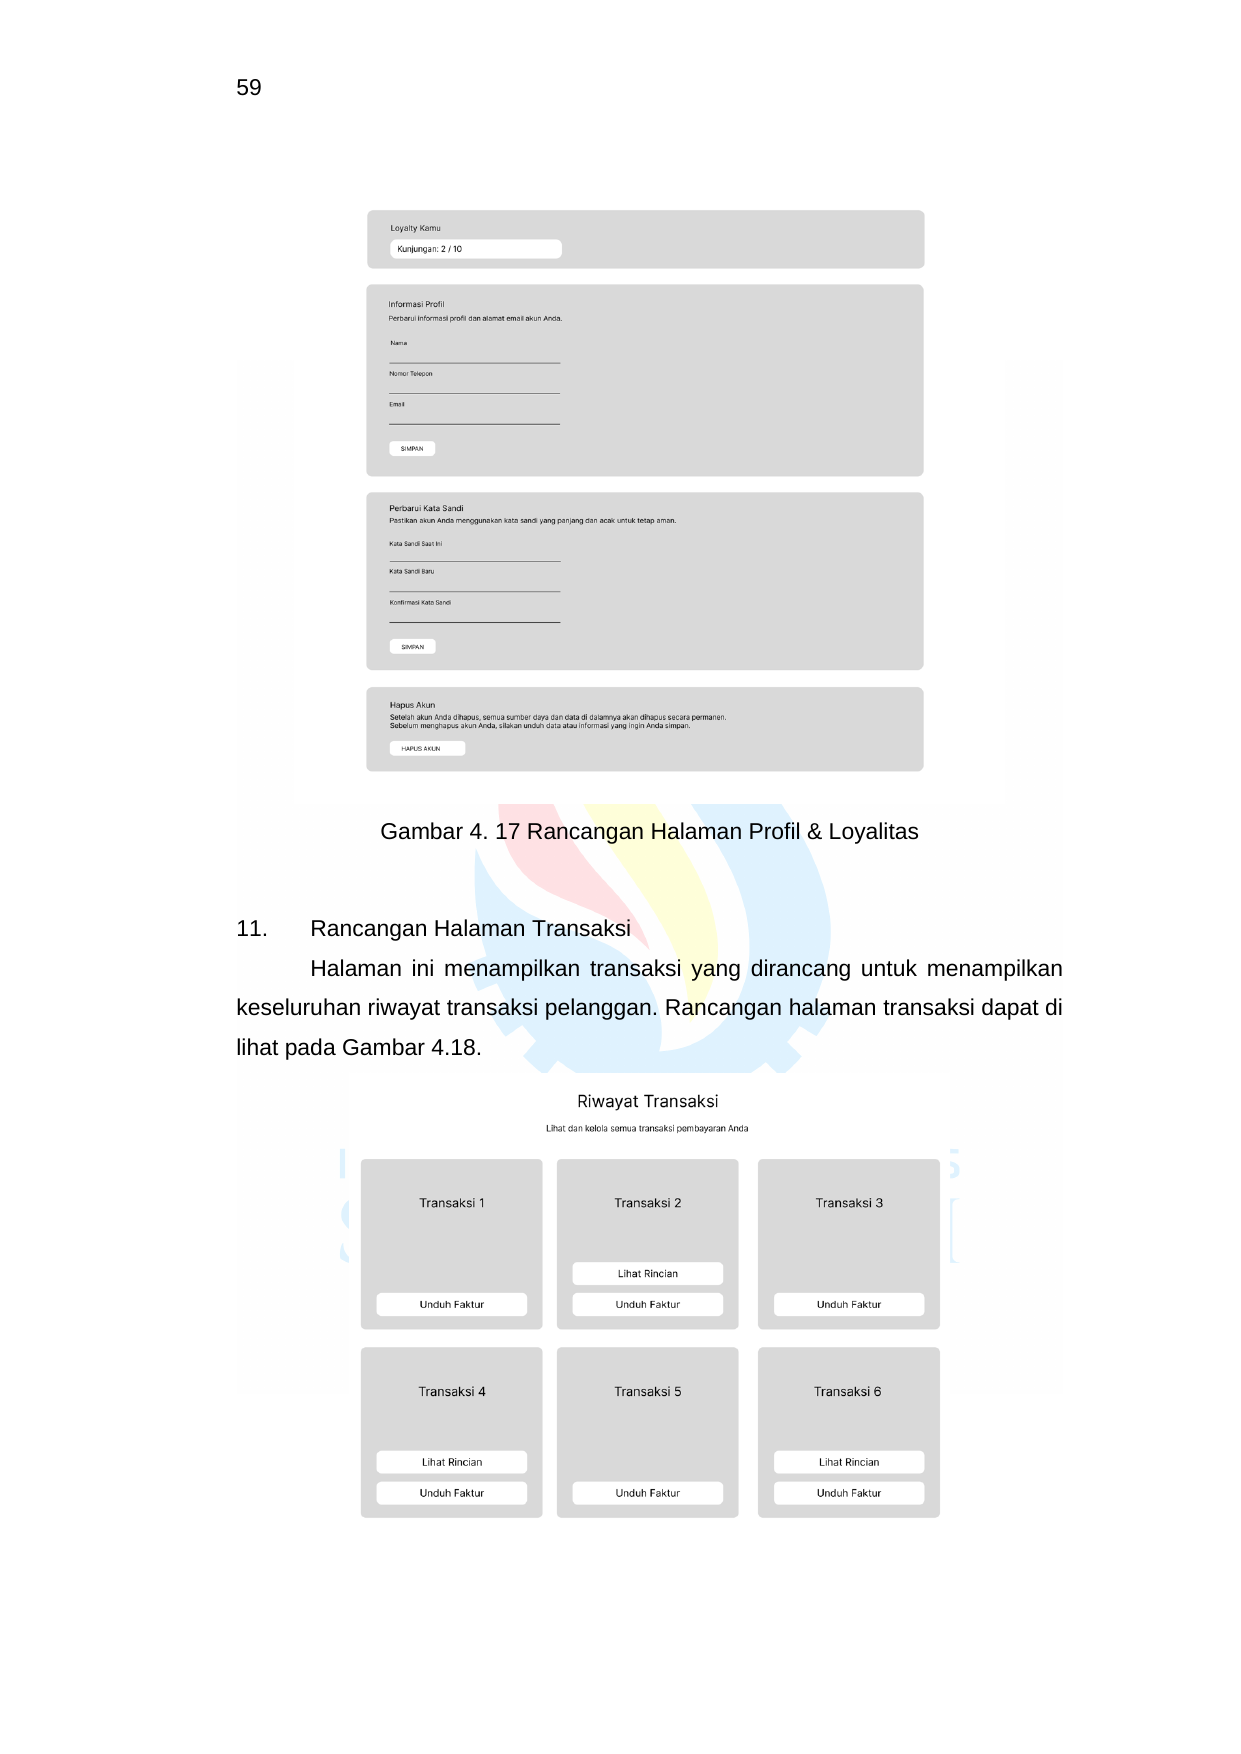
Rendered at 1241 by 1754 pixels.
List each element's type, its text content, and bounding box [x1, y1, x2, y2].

picture [349, 1073, 951, 1545]
text Gambar 4. 17 Rancangan Halaman Profil & Loyalitas [236, 818, 1063, 845]
picture [293, 177, 1006, 804]
list Rancangan Halaman Transaksi [236, 915, 1063, 942]
text Halaman ini menampilkan transaksi yang dirancang untuk menampilkan keseluruhan riwayat transaksi pelanggan. Rancangan halaman transaksi dapat di lihat pada Gambar 4.18. [236, 955, 1063, 1060]
